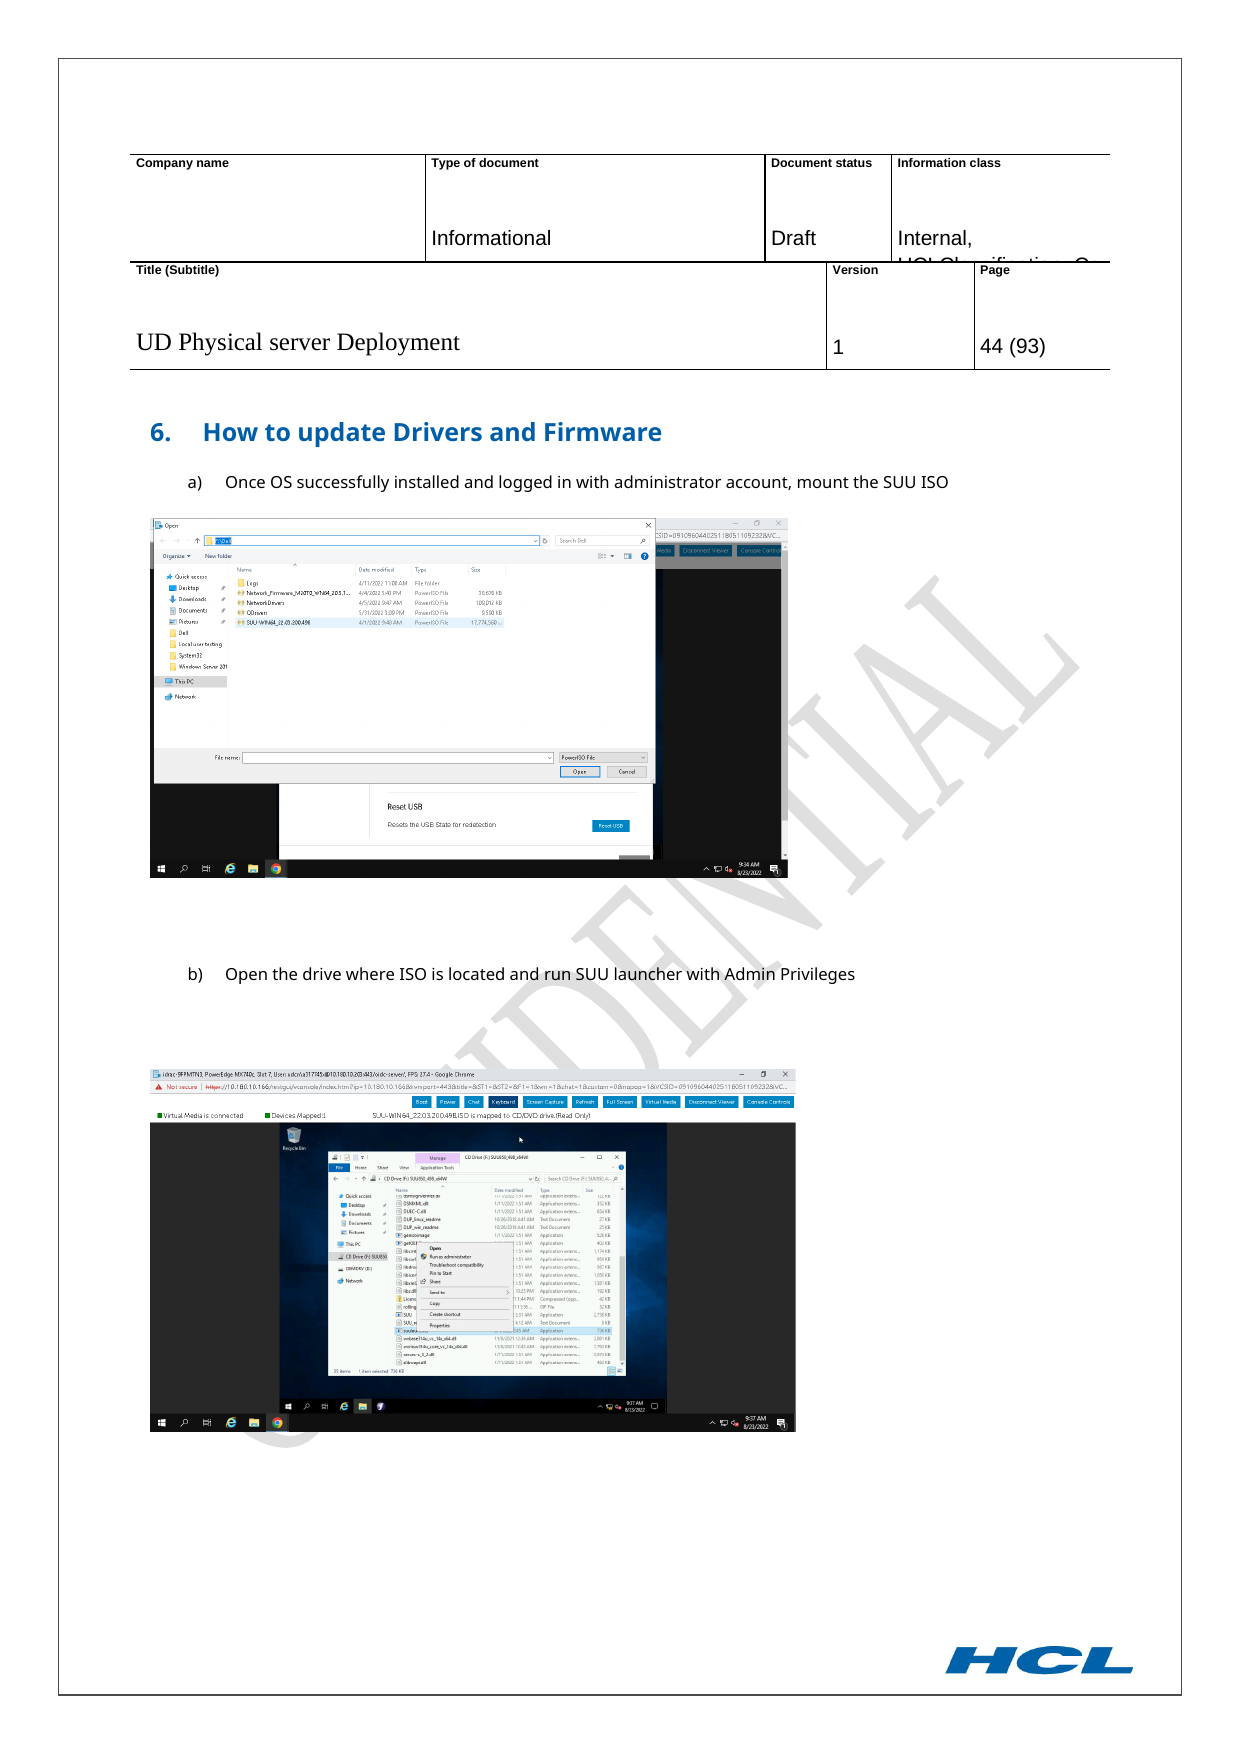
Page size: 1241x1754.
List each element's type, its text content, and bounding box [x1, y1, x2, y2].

list Open the drive where ISO is located and run SUU launcher with Admin Privileges [187, 962, 1090, 985]
picture [940, 1646, 1135, 1677]
list Once OS successfully installed and logged in with administrator account, mount the SUU ISO [187, 466, 1090, 493]
subtitle How to update Drivers and Firmware [150, 415, 1090, 449]
picture [150, 518, 788, 878]
picture [150, 1069, 796, 1432]
